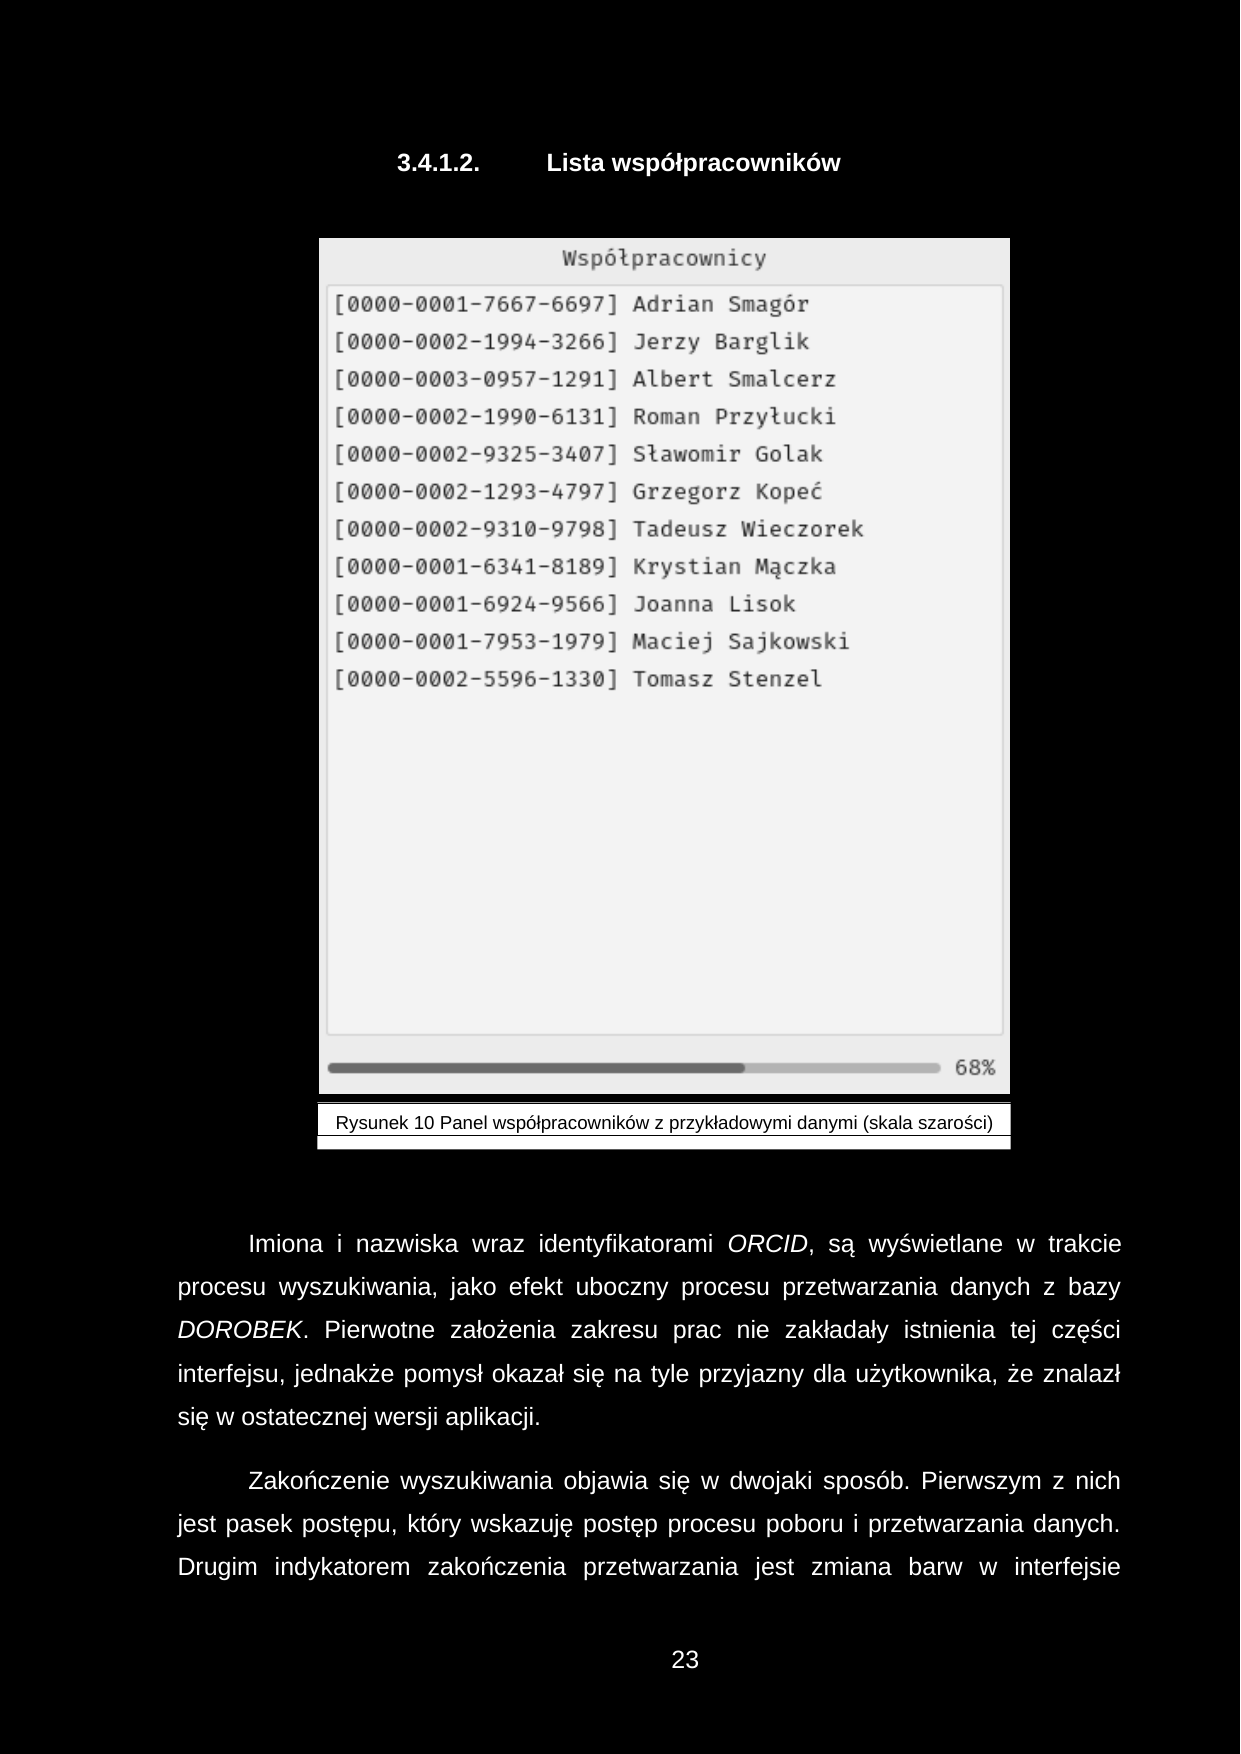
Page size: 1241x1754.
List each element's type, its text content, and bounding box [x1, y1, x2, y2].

picture [319, 238, 1010, 1094]
subtitle Lista współpracowników [326, 148, 1122, 176]
